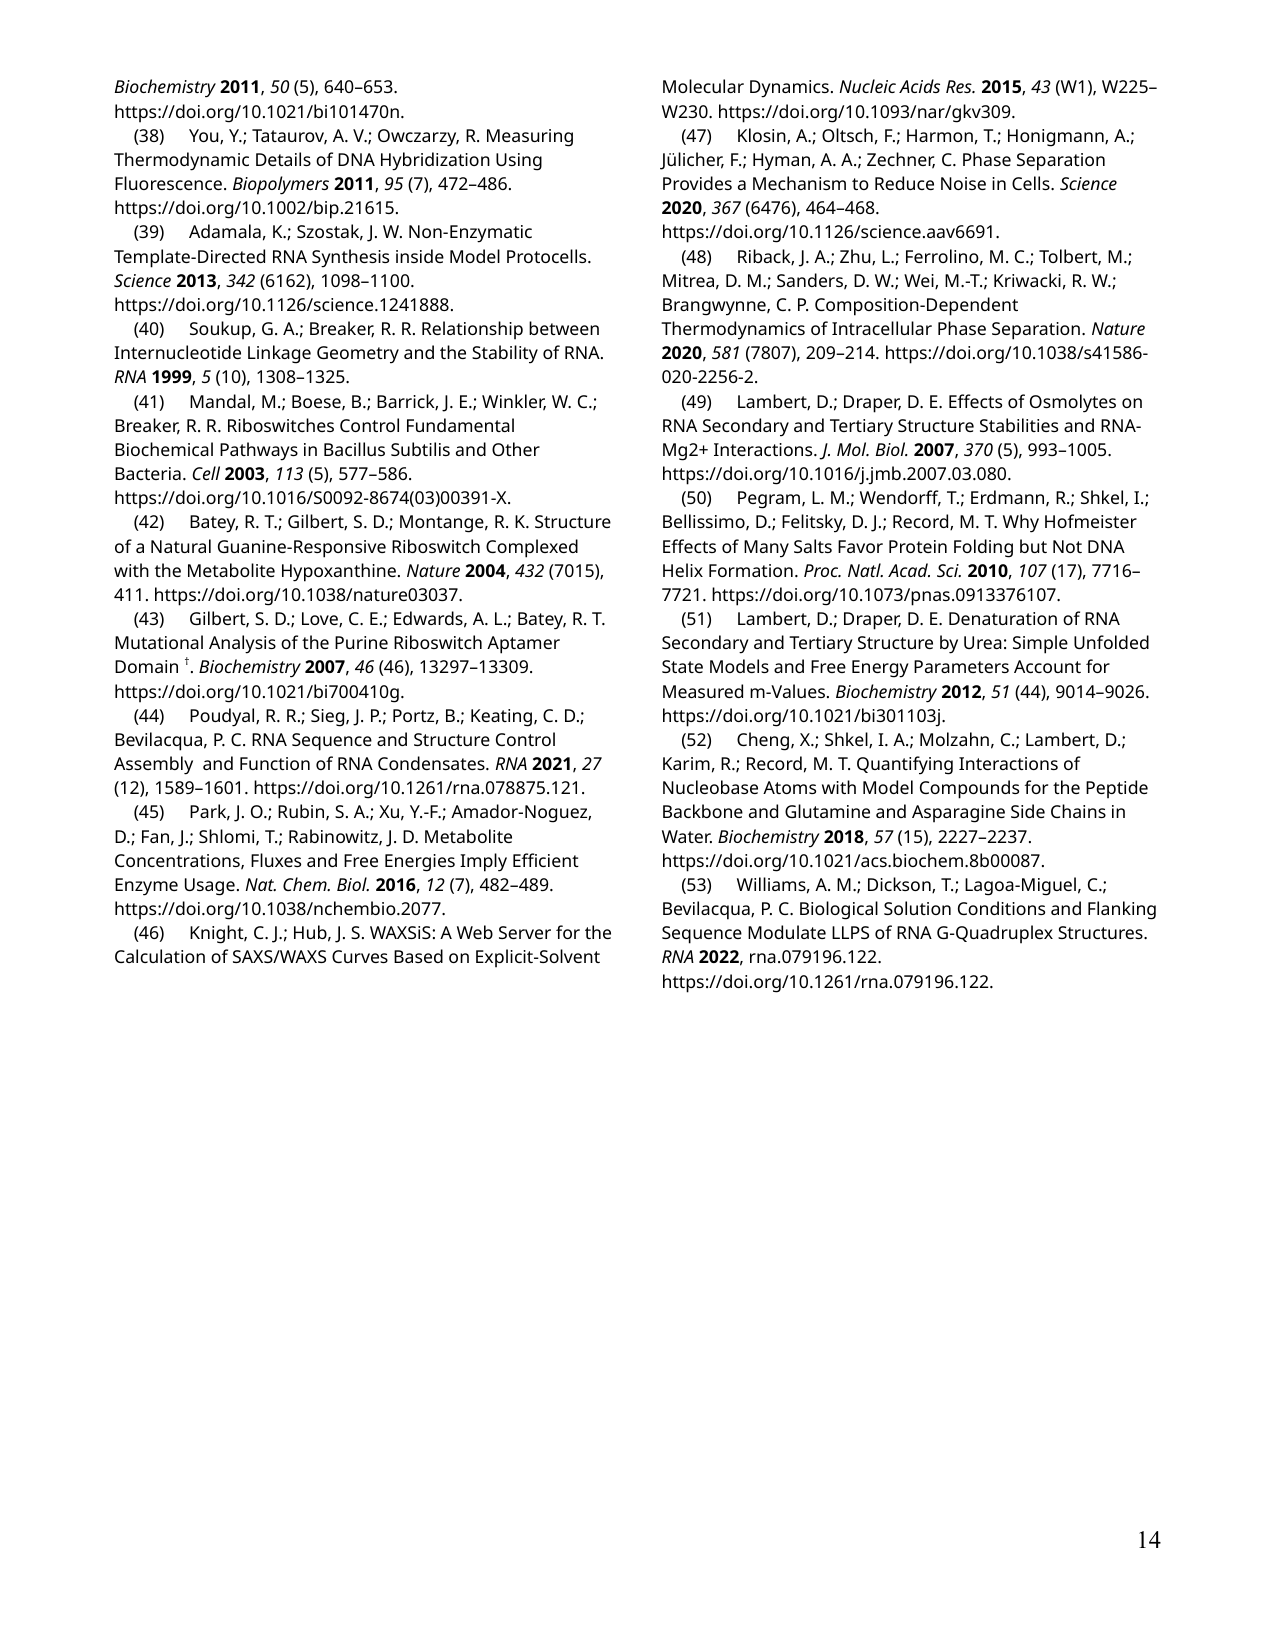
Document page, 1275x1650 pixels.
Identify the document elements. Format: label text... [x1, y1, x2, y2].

text (47) Klosin, A.; Oltsch, F.; Harmon, T.; Honigmann, A.; Jülicher, F.; Hyman, A. A.; Zechner, C. Phase Separation Provides a Mechanism to Reduce Noise in Cells. Science 2020, 367 (6476), 464–468. https://doi.org/10.1126/science.aav6691. [661, 123, 1161, 244]
text (52) Cheng, X.; Shkel, I. A.; Molzahn, C.; Lambert, D.; Karim, R.; Record, M. T. Quantifying Interactions of Nucleobase Atoms with Model Compounds for the Peptide Backbone and Glutamine and Asparagine Side Chains in Water. Biochemistry 2018, 57 (15), 2227–2237. https://doi.org/10.1021/acs.biochem.8b00087. [661, 727, 1161, 872]
text (43) Gilbert, S. D.; Love, C. E.; Edwards, A. L.; Batey, R. T. Mutational Analysis of the Purine Riboswitch Aptamer Domain †. Biochemistry 2007, 46 (46), 13297–13309. https://doi.org/10.1021/bi700410g. [114, 607, 613, 703]
text (46) Knight, C. J.; Hub, J. S. WAXSiS: A Web Server for the Calculation of SAXS/WAXS Curves Based on Explicit-Solvent Molecular Dynamics. Nucleic Acids Res. 2015, 43 (W1), W225–W230. https://doi.org/10.1093/nar/gkv309. [114, 921, 613, 969]
text (41) Mandal, M.; Boese, B.; Barrick, J. E.; Winkler, W. C.; Breaker, R. R. Riboswitches Control Fundamental Biochemical Pathways in Bacillus Subtilis and Other Bacteria. Cell 2003, 113 (5), 577–586. https://doi.org/10.1016/S0092-8674(03)00391-X. [114, 389, 613, 510]
text (45) Park, J. O.; Rubin, S. A.; Xu, Y.-F.; Amador-Noguez, D.; Fan, J.; Shlomi, T.; Rabinowitz, J. D. Metabolite Concentrations, Fluxes and Free Energies Imply Efficient Enzyme Usage. Nat. Chem. Biol. 2016, 12 (7), 482–489. https://doi.org/10.1038/nchembio.2077. [114, 800, 613, 921]
text (44) Poudyal, R. R.; Sieg, J. P.; Portz, B.; Keating, C. D.; Bevilacqua, P. C. RNA Sequence and Structure Control Assembly and Function of RNA Condensates. RNA 2021, 27 (12), 1589–1601. https://doi.org/10.1261/rna.078875.121. [114, 703, 613, 800]
text (38) You, Y.; Tataurov, A. V.; Owczarzy, R. Measuring Thermodynamic Details of DNA Hybridization Using Fluorescence. Biopolymers 2011, 95 (7), 472–486. https://doi.org/10.1002/bip.21615. [114, 123, 613, 220]
text (53) Williams, A. M.; Dickson, T.; Lagoa-Miguel, C.; Bevilacqua, P. C. Biological Solution Conditions and Flanking Sequence Modulate LLPS of RNA G-Quadruplex Structures. RNA 2022, rna.079196.122. https://doi.org/10.1261/rna.079196.122. [661, 872, 1161, 993]
text (40) Soukup, G. A.; Breaker, R. R. Relationship between Internucleotide Linkage Geometry and the Stability of RNA. RNA 1999, 5 (10), 1308–1325. [114, 317, 613, 389]
text (50) Pegram, L. M.; Wendorff, T.; Erdmann, R.; Shkel, I.; Bellissimo, D.; Felitsky, D. J.; Record, M. T. Why Hofmeister Effects of Many Salts Favor Protein Folding but Not DNA Helix Formation. Proc. Natl. Acad. Sci. 2010, 107 (17), 7716–7721. https://doi.org/10.1073/pnas.0913376107. [661, 486, 1161, 607]
text (42) Batey, R. T.; Gilbert, S. D.; Montange, R. K. Structure of a Natural Guanine-Responsive Riboswitch Complexed with the Metabolite Hypoxanthine. Nature 2004, 432 (7015), 411. https://doi.org/10.1038/nature03037. [114, 510, 613, 607]
text (46) Knight, C. J.; Hub, J. S. WAXSiS: A Web Server for the Calculation of SAXS/WAXS Curves Based on Explicit-Solvent Molecular Dynamics. Nucleic Acids Res. 2015, 43 (W1), W225–W230. https://doi.org/10.1093/nar/gkv309. [661, 75, 1161, 123]
text (48) Riback, J. A.; Zhu, L.; Ferrolino, M. C.; Tolbert, M.; Mitrea, D. M.; Sanders, D. W.; Wei, M.-T.; Kriwacki, R. W.; Brangwynne, C. P. Composition-Dependent Thermodynamics of Intracellular Phase Separation. Nature 2020, 581 (7807), 209–214. https://doi.org/10.1038/s41586-020-2256-2. [661, 244, 1161, 389]
text (39) Adamala, K.; Szostak, J. W. Non-Enzymatic Template-Directed RNA Synthesis inside Model Protocells. Science 2013, 342 (6162), 1098–1100. https://doi.org/10.1126/science.1241888. [114, 220, 613, 317]
text (49) Lambert, D.; Draper, D. E. Effects of Osmolytes on RNA Secondary and Tertiary Structure Stabilities and RNA-Mg2+ Interactions. J. Mol. Biol. 2007, 370 (5), 993–1005. https://doi.org/10.1016/j.jmb.2007.03.080. [661, 389, 1161, 486]
text (51) Lambert, D.; Draper, D. E. Denaturation of RNA Secondary and Tertiary Structure by Urea: Simple Unfolded State Models and Free Energy Parameters Account for Measured m-Values. Biochemistry 2012, 51 (44), 9014–9026. https://doi.org/10.1021/bi301103j. [661, 607, 1161, 727]
